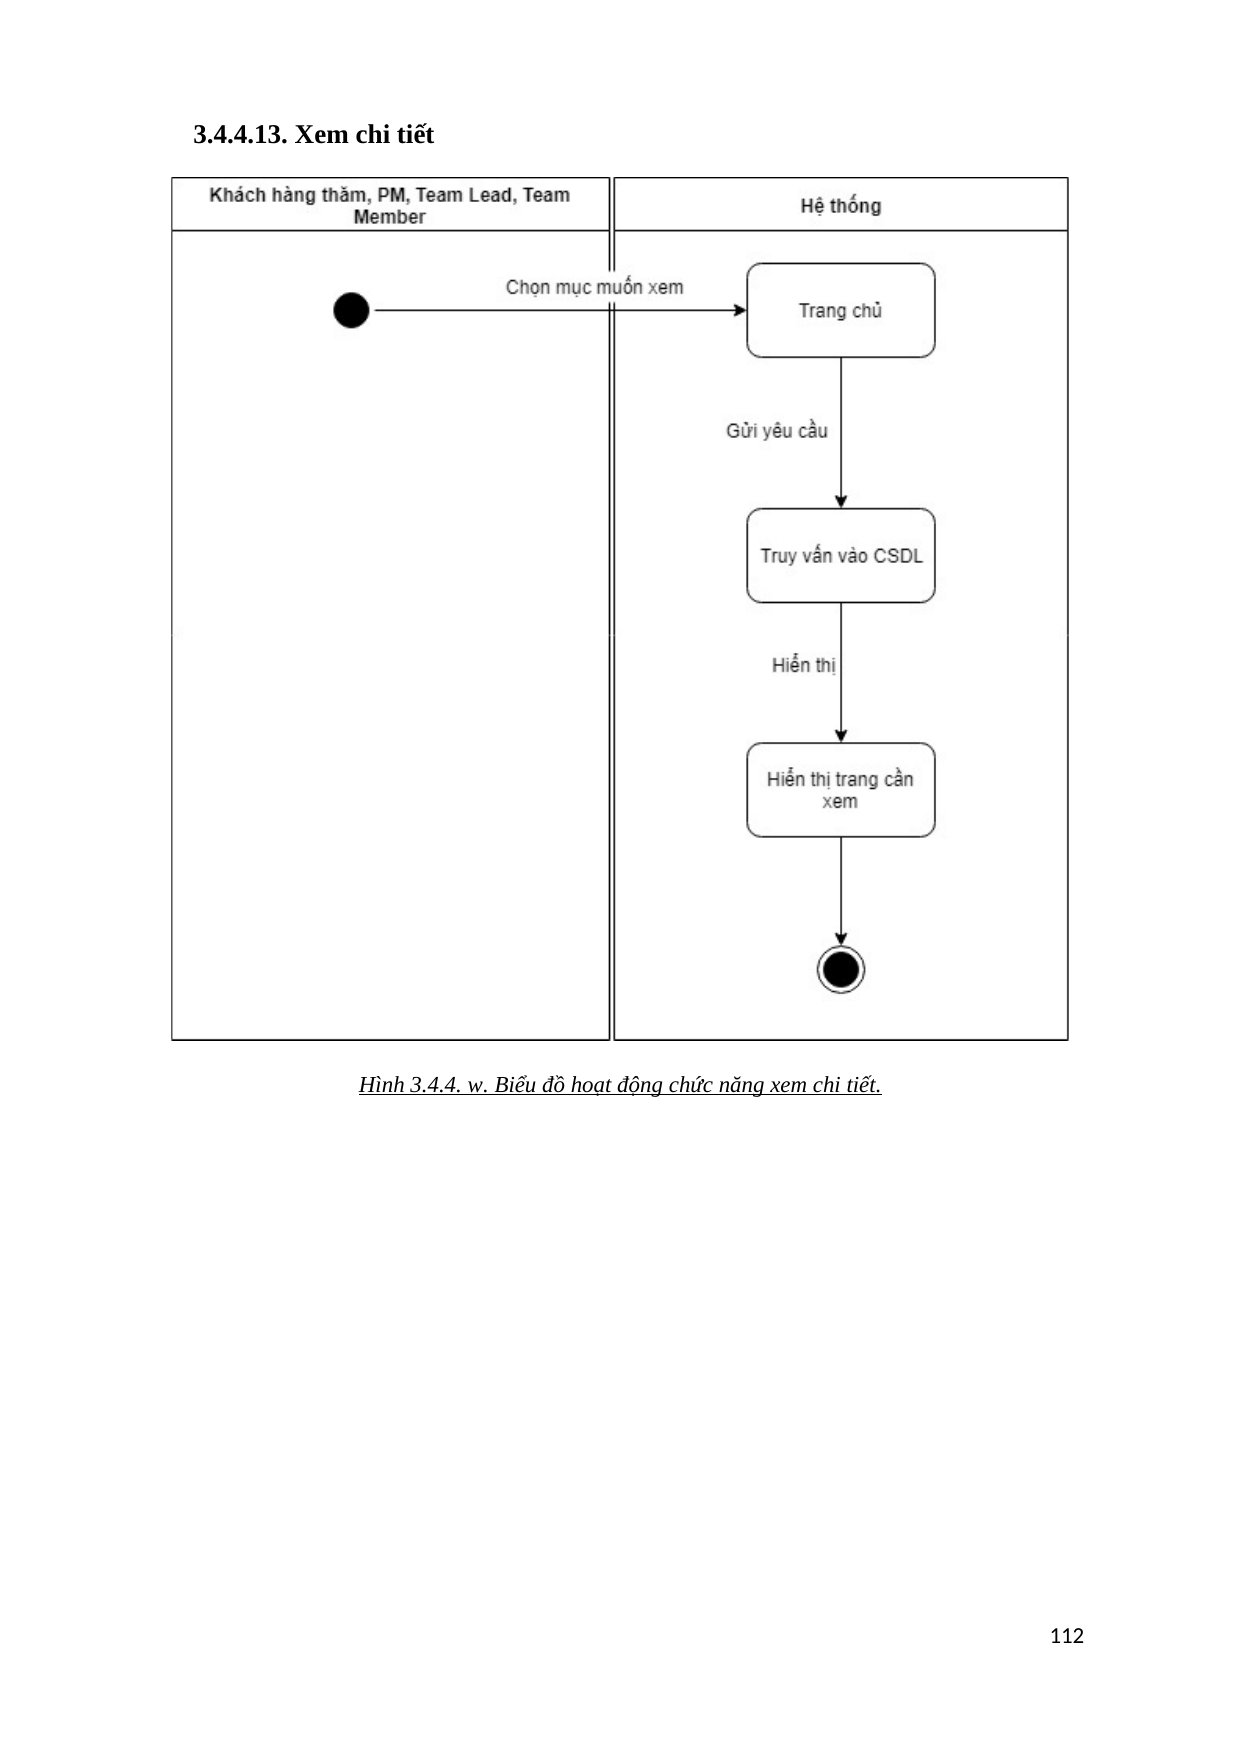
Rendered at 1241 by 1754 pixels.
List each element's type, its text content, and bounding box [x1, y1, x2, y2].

subtitle 3.4.4.13. Xem chi tiết [118, 118, 1122, 149]
text Hình 3.4.4. w. Biểu đồ hoạt động chức năng xem chi tiết. [118, 1071, 1122, 1098]
picture [171, 177, 1069, 1041]
